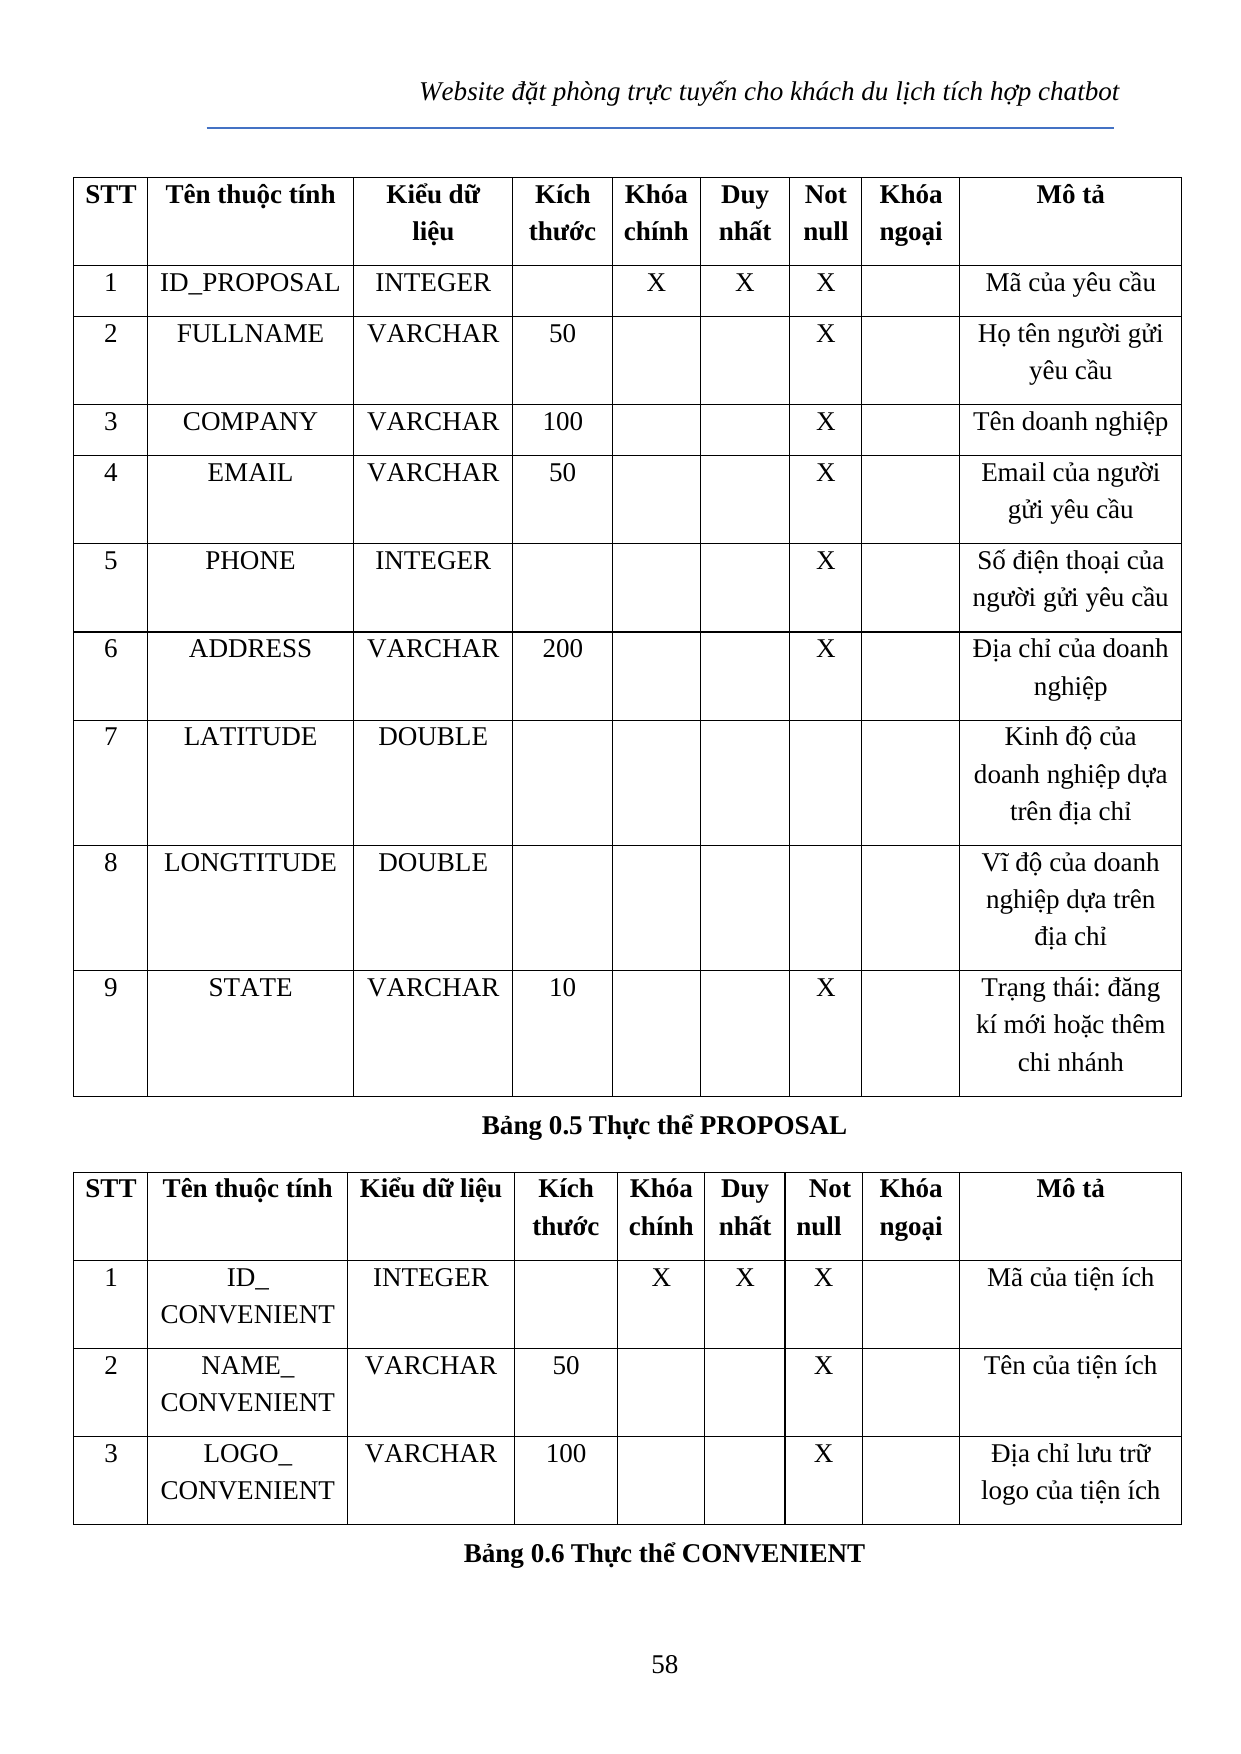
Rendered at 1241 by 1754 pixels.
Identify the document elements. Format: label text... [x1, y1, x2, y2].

table_cell X [790, 405, 861, 455]
table_cell 50 [515, 1349, 617, 1436]
table_cell DOUBLE [354, 846, 512, 970]
table_cell Trạng thái: đăng kí mới hoặc thêm chi nhánh [960, 971, 1181, 1096]
table_header STT [74, 178, 147, 265]
table_cell 8 [74, 846, 147, 970]
table_cell LONGTITUDE [148, 846, 353, 970]
table_cell X [790, 971, 861, 1096]
table_cell [701, 544, 789, 631]
table_cell [701, 317, 789, 404]
table_cell [613, 721, 700, 845]
table_cell [790, 846, 861, 970]
table_cell ADDRESS [148, 633, 353, 719]
table_cell X [790, 317, 861, 404]
table_cell VARCHAR [354, 456, 512, 543]
table_cell [613, 405, 700, 455]
table_cell [862, 544, 959, 631]
table_cell [862, 971, 959, 1096]
table_cell ID_PROPOSAL [148, 266, 353, 316]
table_cell Mã của tiện ích [960, 1261, 1181, 1348]
table_cell [613, 971, 700, 1096]
table_cell Email của người gửi yêu cầu [960, 456, 1181, 543]
table_header STT [74, 1173, 147, 1260]
table_cell [863, 1437, 959, 1524]
table_cell LATITUDE [148, 721, 353, 845]
table_cell [613, 544, 700, 631]
table_cell X [618, 1261, 704, 1348]
table_cell [515, 1261, 617, 1348]
table_cell [705, 1349, 784, 1436]
table_cell VARCHAR [354, 633, 512, 719]
table_cell [862, 633, 959, 719]
table_cell [701, 721, 789, 845]
table_header Tên thuộc tính [148, 1173, 347, 1260]
table_cell X [790, 266, 861, 316]
table_cell Địa chỉ của doanh nghiệp [960, 633, 1181, 719]
table_header Kiểu dữ liệu [348, 1173, 514, 1260]
table_cell Số điện thoại của người gửi yêu cầu [960, 544, 1181, 631]
table_cell STATE [148, 971, 353, 1096]
table_cell Họ tên người gửi yêu cầu [960, 317, 1181, 404]
table_cell X [790, 456, 861, 543]
table_cell INTEGER [348, 1261, 514, 1348]
table_cell [862, 266, 959, 316]
table_cell 1 [74, 1261, 147, 1348]
table_cell [618, 1437, 704, 1524]
table_cell [701, 971, 789, 1096]
table_cell NAME_ CONVENIENT [148, 1349, 347, 1436]
table_cell VARCHAR [348, 1437, 514, 1524]
table_cell [513, 721, 612, 845]
table_cell 7 [74, 721, 147, 845]
table_header Duy nhất [701, 178, 789, 265]
table_cell [862, 317, 959, 404]
table_cell X [786, 1261, 862, 1348]
table_cell 9 [74, 971, 147, 1096]
table_cell 100 [513, 405, 612, 455]
table_header Khóa ngoại [862, 178, 959, 265]
table_cell INTEGER [354, 266, 512, 316]
table_cell 200 [513, 633, 612, 719]
table_cell 2 [74, 317, 147, 404]
table_cell [862, 405, 959, 455]
table_cell [863, 1261, 959, 1348]
table_cell Kinh độ của doanh nghiệp dựa trên địa chỉ [960, 721, 1181, 845]
table_cell 50 [513, 317, 612, 404]
table_header Mô tả [960, 178, 1181, 265]
table_cell [701, 633, 789, 719]
table_cell [863, 1349, 959, 1436]
table_header Not null [790, 178, 861, 265]
table_cell 5 [74, 544, 147, 631]
table_cell Vĩ độ của doanh nghiệp dựa trên địa chỉ [960, 846, 1181, 970]
table_header Khóa chính [613, 178, 700, 265]
table_cell [862, 846, 959, 970]
table_cell Tên của tiện ích [960, 1349, 1181, 1436]
table_cell FULLNAME [148, 317, 353, 404]
table_cell [613, 317, 700, 404]
table_cell [701, 456, 789, 543]
table_cell X [786, 1349, 862, 1436]
table_header Tên thuộc tính [148, 178, 353, 265]
table_cell [862, 721, 959, 845]
table_header Khóa chính [618, 1173, 704, 1260]
table_cell 10 [513, 971, 612, 1096]
table_cell ID_ CONVENIENT [148, 1261, 347, 1348]
table_header Duy nhất [705, 1173, 784, 1260]
table_cell X [786, 1437, 862, 1524]
table_cell PHONE [148, 544, 353, 631]
table_cell [513, 544, 612, 631]
table_cell VARCHAR [354, 971, 512, 1096]
table_cell VARCHAR [348, 1349, 514, 1436]
table_cell VARCHAR [354, 405, 512, 455]
table_cell [613, 633, 700, 719]
table_cell [513, 266, 612, 316]
table_header Kích thước [513, 178, 612, 265]
table_cell 4 [74, 456, 147, 543]
table_cell X [705, 1261, 784, 1348]
table_cell Tên doanh nghiệp [960, 405, 1181, 455]
table_cell [705, 1437, 784, 1524]
table_cell COMPANY [148, 405, 353, 455]
table_cell 50 [513, 456, 612, 543]
table_header Kích thước [515, 1173, 617, 1260]
table_cell EMAIL [148, 456, 353, 543]
table_cell [701, 405, 789, 455]
table_cell INTEGER [354, 544, 512, 631]
table_cell [613, 456, 700, 543]
table_cell Mã của yêu cầu [960, 266, 1181, 316]
table_header Mô tả [960, 1173, 1181, 1260]
table_cell DOUBLE [354, 721, 512, 845]
table_cell LOGO_ CONVENIENT [148, 1437, 347, 1524]
table_cell X [701, 266, 789, 316]
table_header Kiểu dữ liệu [354, 178, 512, 265]
table_cell X [790, 633, 861, 719]
table_header Not null [786, 1173, 862, 1260]
table_cell [618, 1349, 704, 1436]
table_cell [790, 721, 861, 845]
table_cell Địa chỉ lưu trữ logo của tiện ích [960, 1437, 1181, 1524]
table_cell 3 [74, 405, 147, 455]
table_cell 100 [515, 1437, 617, 1524]
table_cell [613, 846, 700, 970]
table_cell VARCHAR [354, 317, 512, 404]
table_cell [862, 456, 959, 543]
table_cell X [790, 544, 861, 631]
table_header Khóa ngoại [863, 1173, 959, 1260]
table_cell 3 [74, 1437, 147, 1524]
table_cell 2 [74, 1349, 147, 1436]
table_cell 1 [74, 266, 147, 316]
table_cell 6 [74, 633, 147, 719]
table_cell [513, 846, 612, 970]
table_cell X [613, 266, 700, 316]
table_cell [701, 846, 789, 970]
